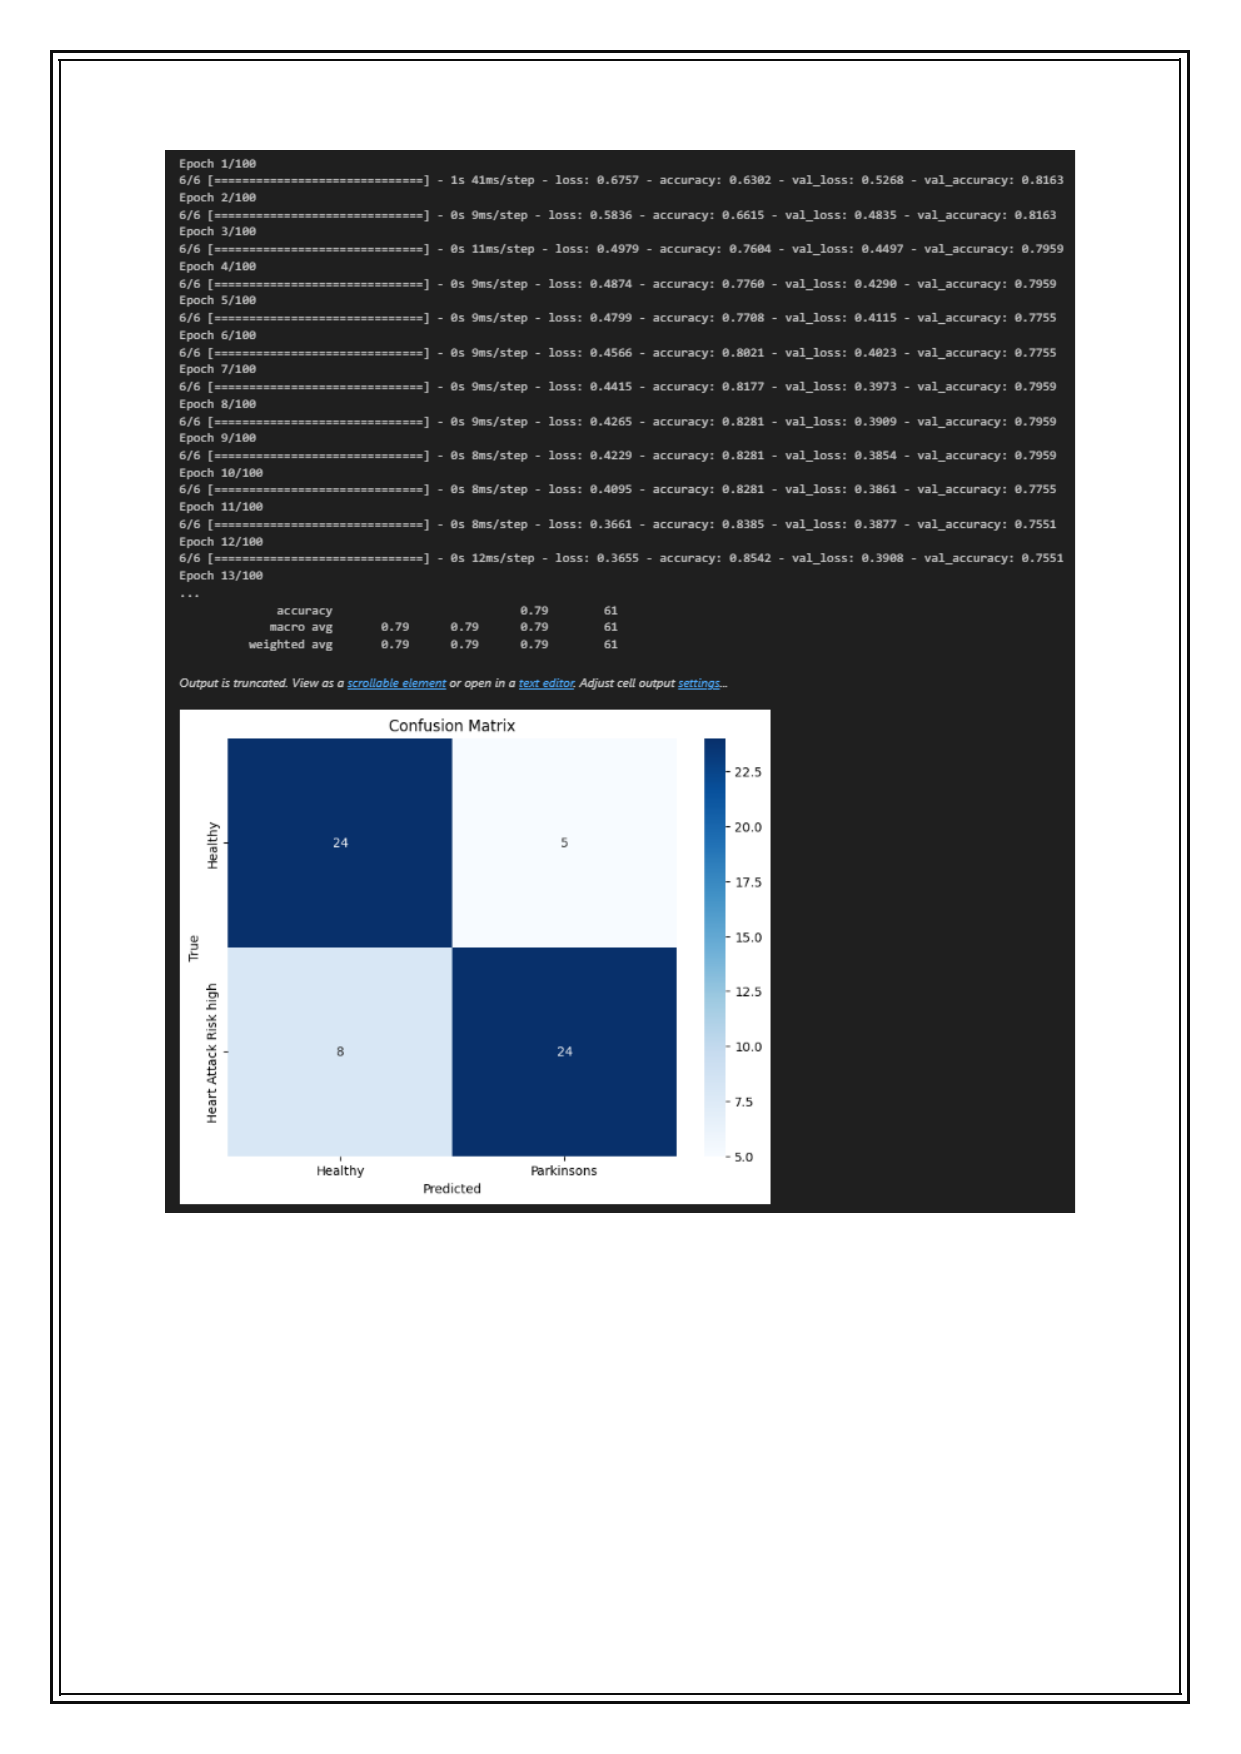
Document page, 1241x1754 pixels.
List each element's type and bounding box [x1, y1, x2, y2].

picture [165, 150, 1076, 1213]
